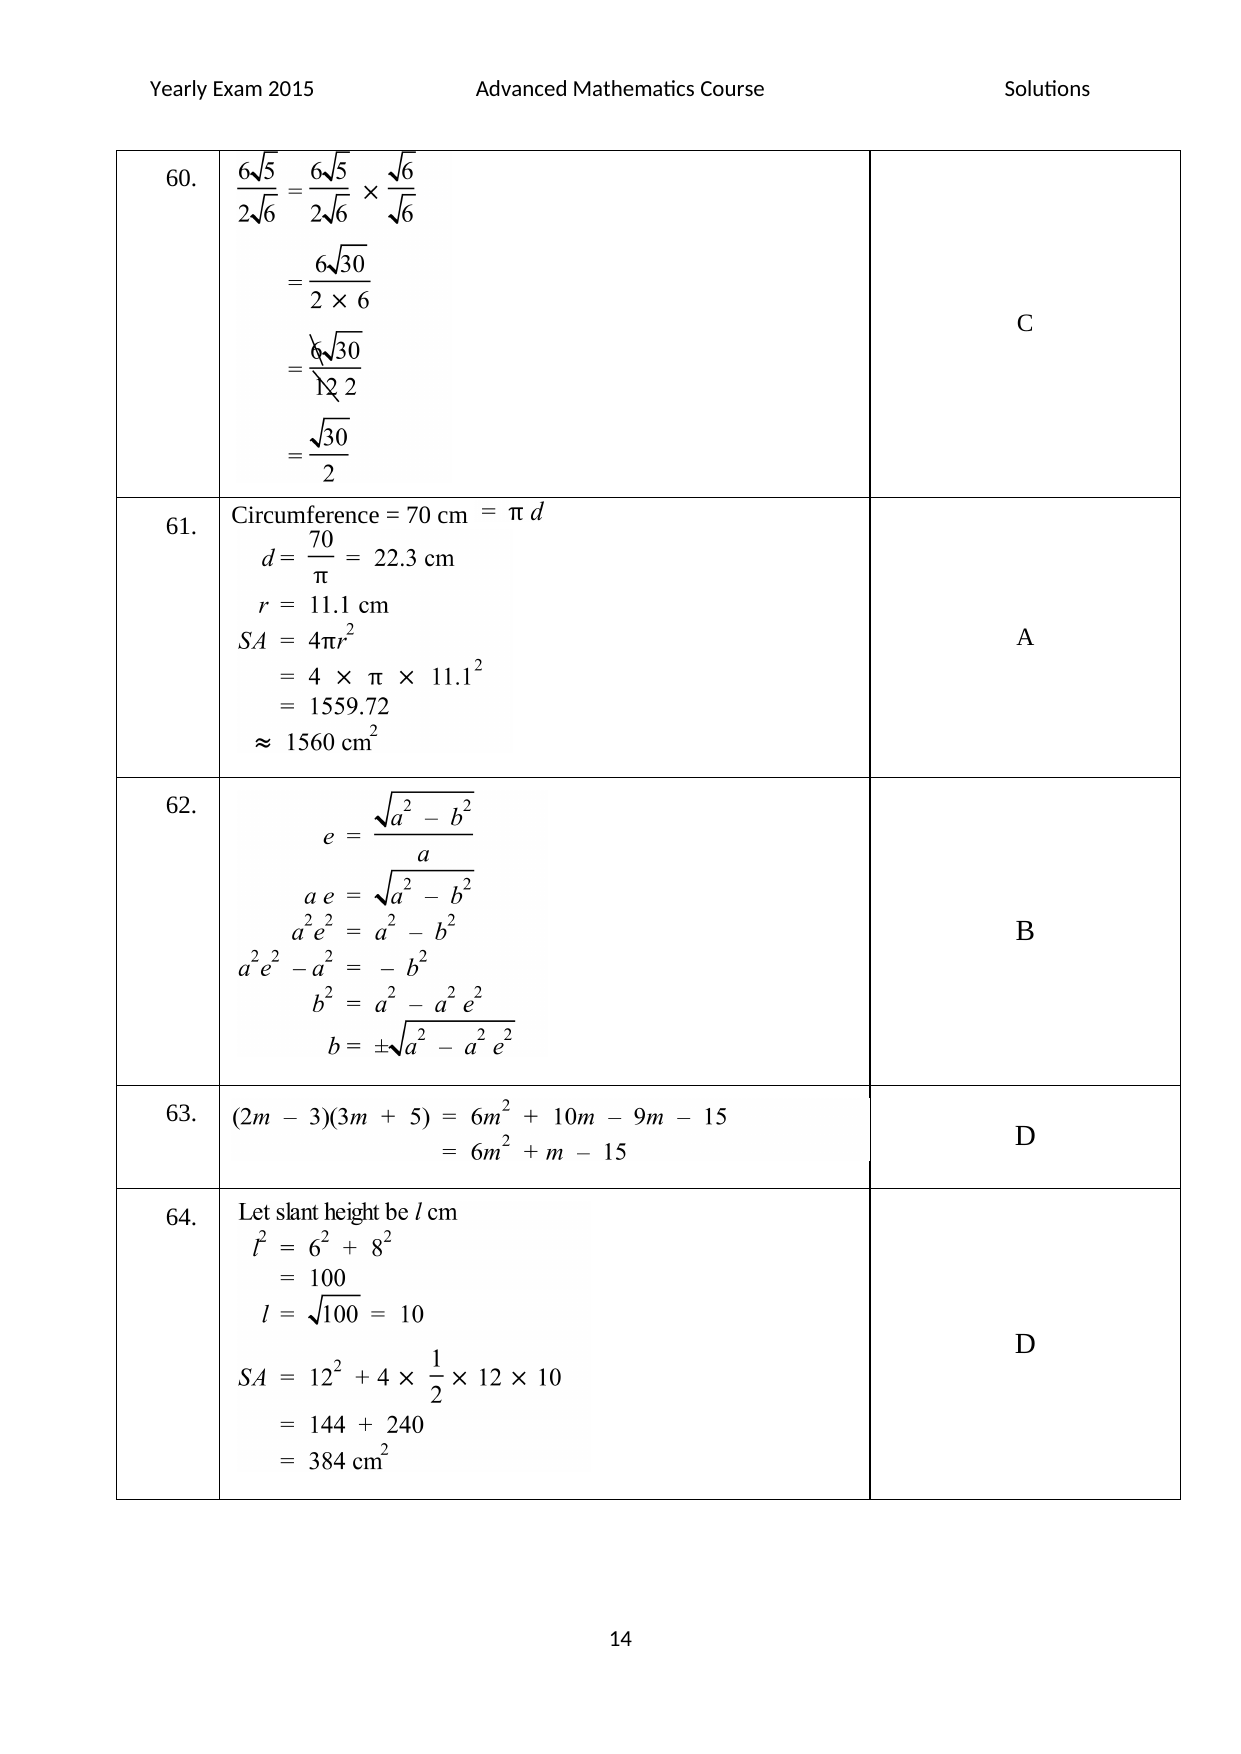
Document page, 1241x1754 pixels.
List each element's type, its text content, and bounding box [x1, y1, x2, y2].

picture [237, 790, 549, 1057]
table_cell [117, 498, 219, 777]
table_cell [220, 1189, 869, 1499]
picture [231, 1098, 870, 1161]
table_cell [117, 778, 219, 1084]
table_cell D [871, 1189, 1180, 1499]
table_cell [117, 151, 219, 497]
table_cell C [871, 151, 1180, 497]
table_cell Circumference = 70 cm [220, 498, 869, 777]
table_cell A [871, 498, 1180, 777]
table_cell [117, 1086, 219, 1188]
table_cell [117, 1189, 219, 1499]
table_cell [220, 1086, 869, 1188]
table_cell [220, 778, 869, 1084]
table_cell [220, 151, 869, 497]
picture [237, 1201, 592, 1472]
picture [237, 529, 514, 753]
picture [474, 500, 545, 522]
table_cell D [871, 1086, 1180, 1188]
table_cell B [871, 778, 1180, 1084]
picture [236, 151, 452, 483]
